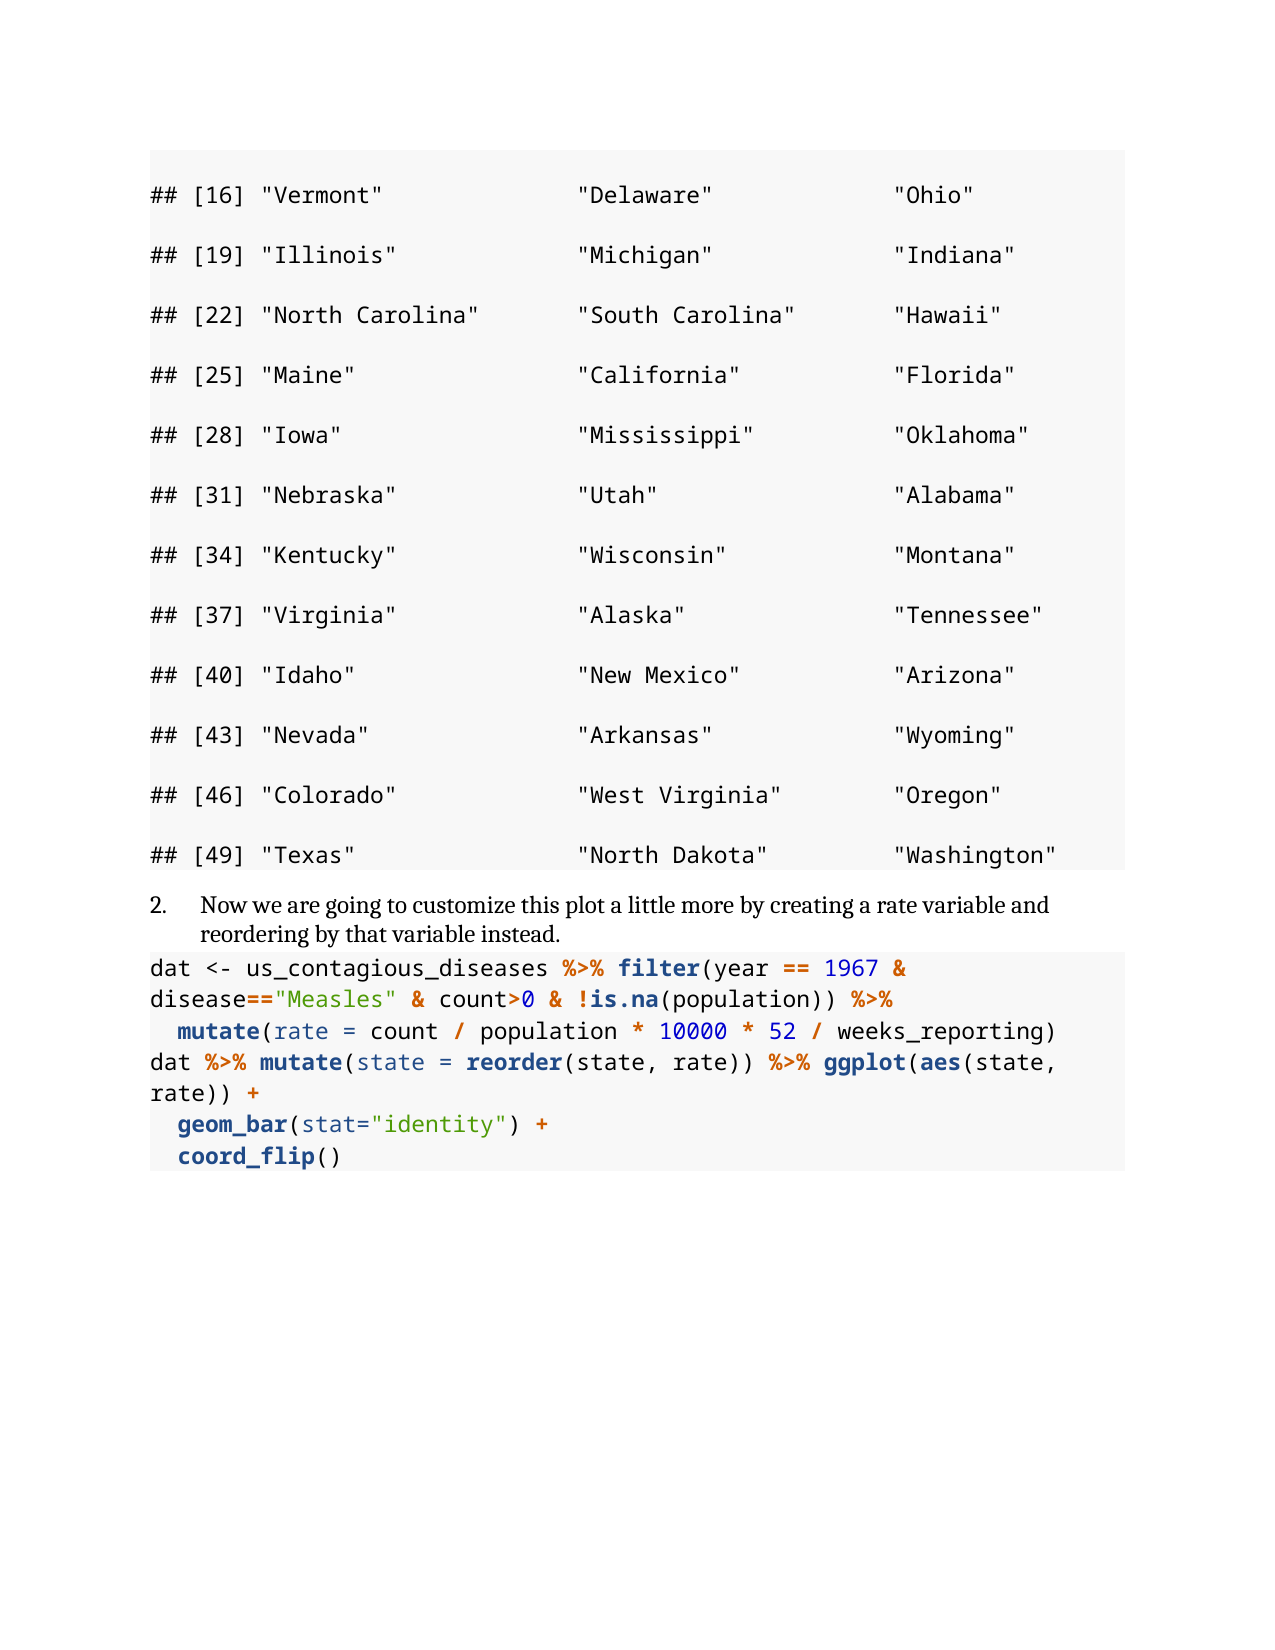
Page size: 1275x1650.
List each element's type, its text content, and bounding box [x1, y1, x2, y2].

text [150, 150, 1125, 870]
list Now we are going to customize this plot a little more by creating a rate variable and reordering by that variable instead. [150, 891, 1125, 948]
text dat <- us_contagious_diseases %>% filter(year == 1967 & disease=="Measles" & count>0 & !is.na(population)) %>% mutate(rate = count / population * 10000 * 52 / weeks_reporting) dat %>% mutate(state = reorder(state, rate)) %>% ggplot(aes(state, rate)) + geom_bar(stat="identity") + coord_flip() [150, 952, 1125, 1171]
